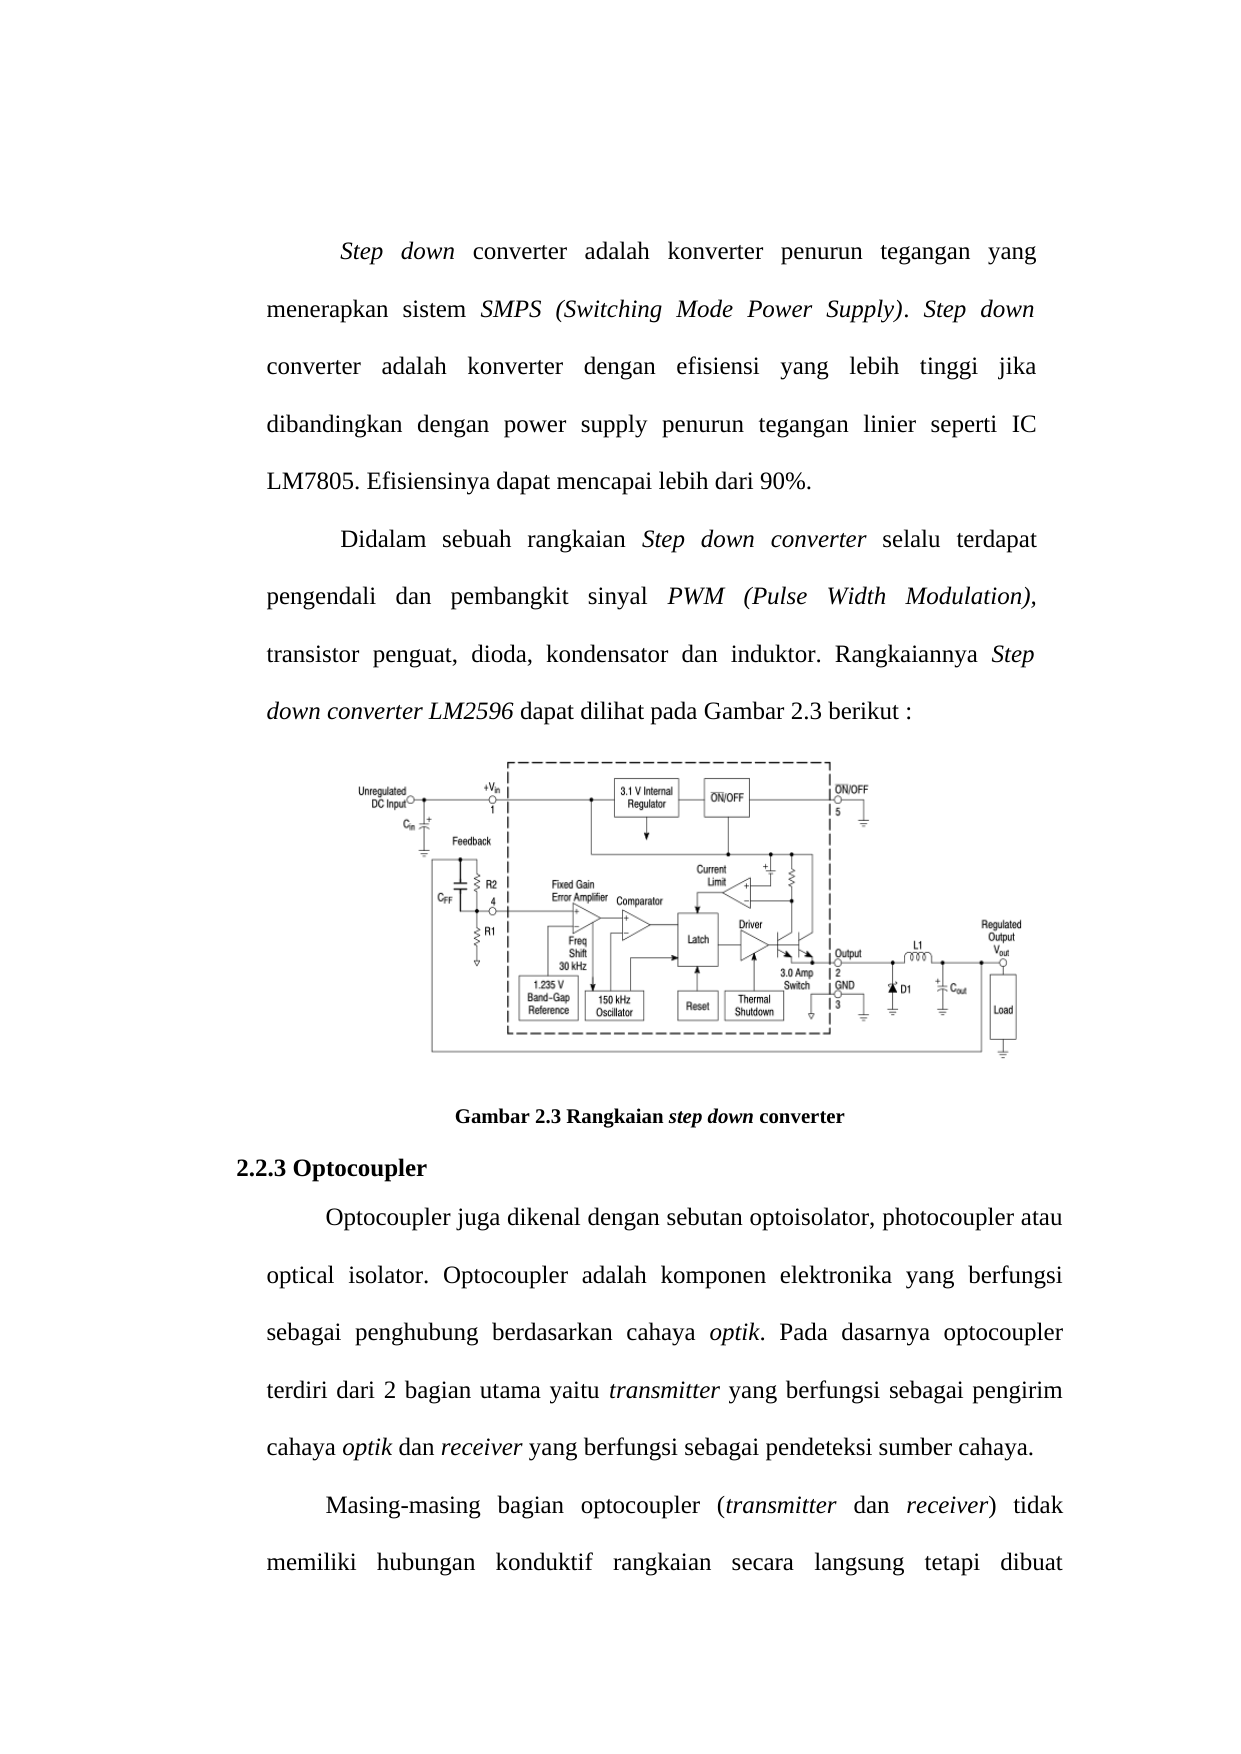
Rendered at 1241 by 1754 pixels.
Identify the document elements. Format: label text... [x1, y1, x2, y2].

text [266, 1490, 1063, 1576]
picture [347, 753, 1030, 1070]
text Step down converter adalah konverter penurun tegangan yang menerapkan sistem SMPS (Switching Mode Power Supply). Step down converter adalah konverter dengan efisiensi yang lebih tinggi jika dibandingkan dengan power supply penurun tegangan linier seperti IC LM7805. Efisiensinya dapat mencapai lebih dari 90%. [266, 236, 1037, 495]
subtitle Gambar 2.3 Rangkaian step down converter [236, 1104, 1063, 1128]
text Optocoupler juga dikenal dengan sebutan optoisolator, photocoupler atau optical isolator. Optocoupler adalah komponen elektronika yang berfungsi sebagai penghubung berdasarkan cahaya optik. Pada dasarnya optocoupler terdiri dari 2 bagian utama yaitu transmitter yang berfungsi sebagai pengirim cahaya optik dan receiver yang berfungsi sebagai pendeteksi sumber cahaya. [266, 1202, 1063, 1461]
subtitle 2.2.3 Optocoupler [236, 1153, 1063, 1182]
text Didalam sebuah rangkaian Step down converter selalu terdapat pengendali dan pembangkit sinyal PWM (Pulse Width Modulation), transistor penguat, dioda, kondensator dan induktor. Rangkaiannya Step down converter LM2596 dapat dilihat pada Gambar 2.3 berikut : [266, 524, 1037, 725]
